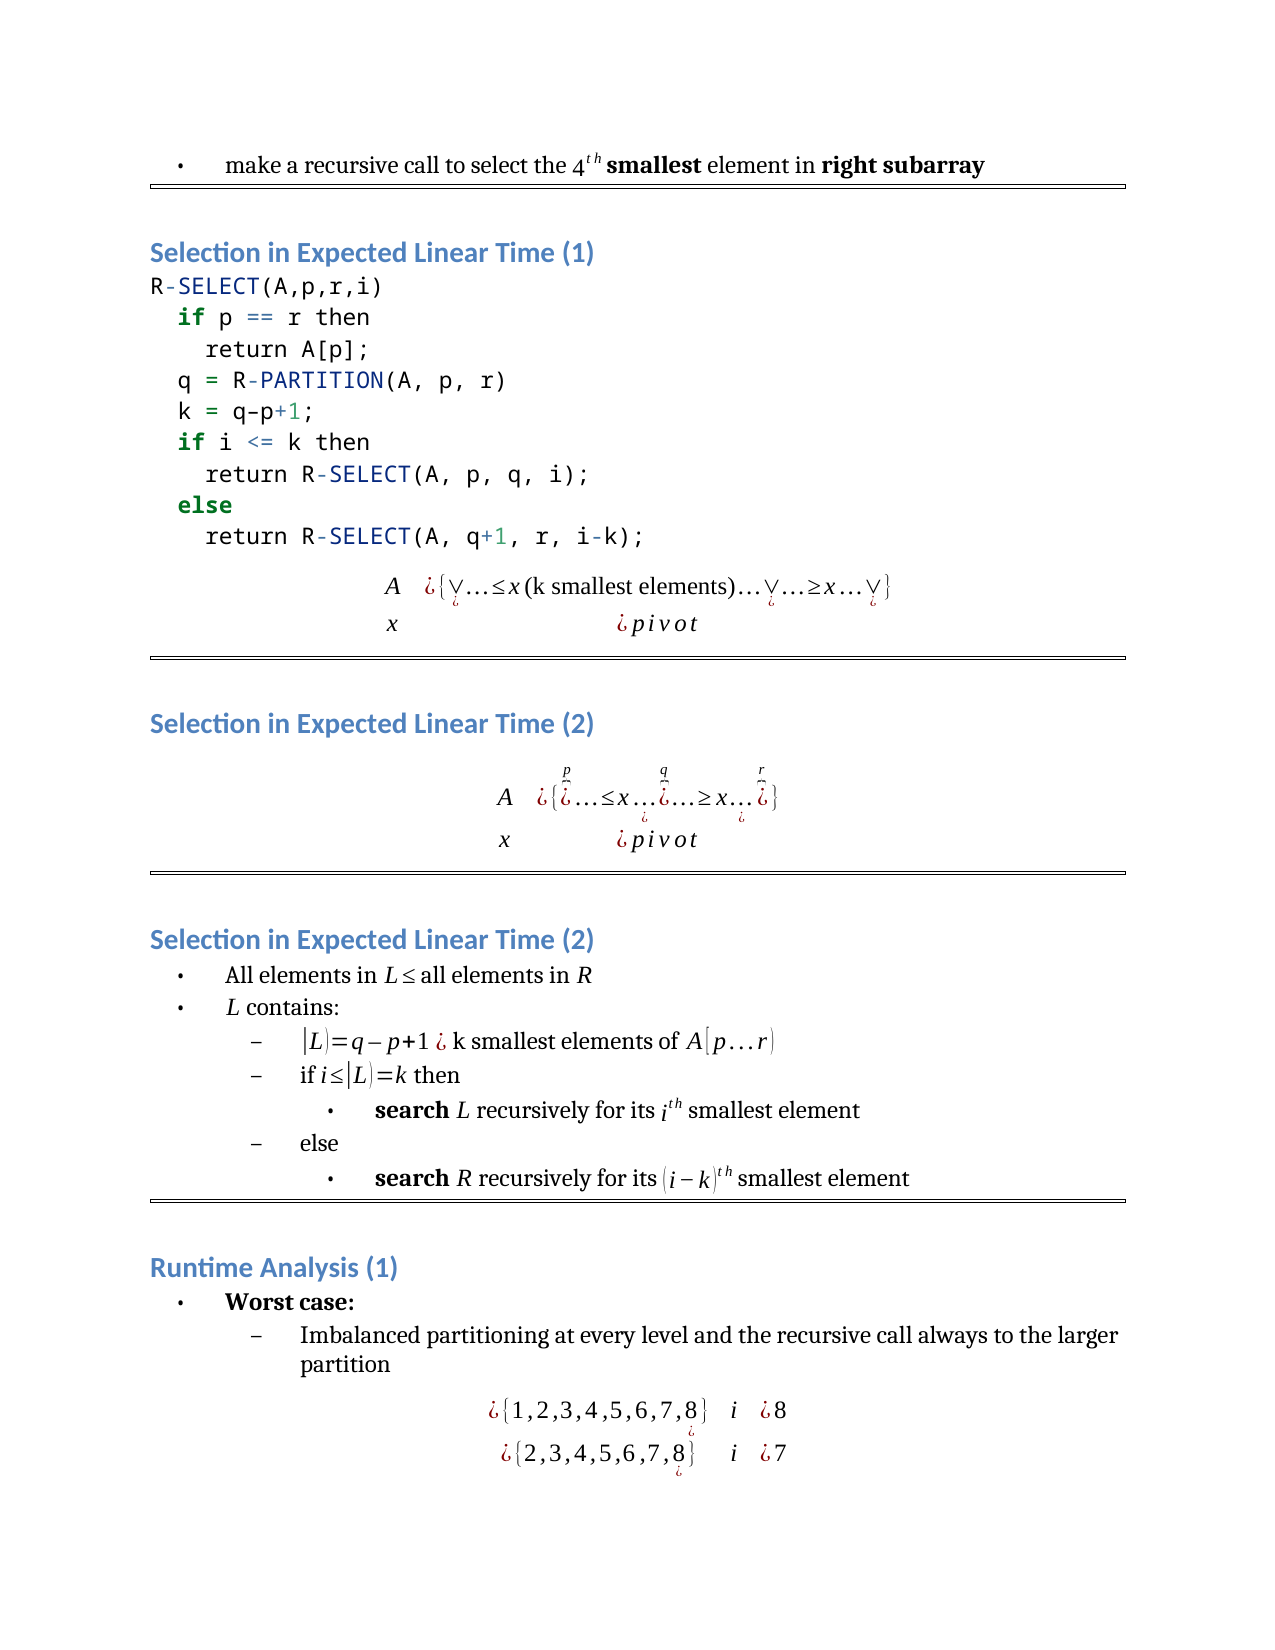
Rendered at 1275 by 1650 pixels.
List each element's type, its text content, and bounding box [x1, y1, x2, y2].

subtitle Selection in Expected Linear Time (2) [150, 706, 1125, 741]
list Worst case: [175, 1288, 1125, 1317]
subtitle Selection in Expected Linear Time (1) [150, 234, 1125, 270]
subtitle Selection in Expected Linear Time (2) [150, 921, 1125, 957]
list make a recursive call to select the smallest element in right subarray [175, 150, 1125, 181]
subtitle Runtime Analysis (1) [150, 1249, 1125, 1284]
list Imbalanced partitioning at every level and the recursive call always to the larger partition [250, 1321, 1125, 1378]
list search recursively for its smallest element [325, 1094, 1125, 1126]
list contains: [175, 993, 1125, 1022]
list else [250, 1129, 1125, 1158]
text R-SELECT(A,p,r,i) if p == r then return A[p]; q = R-PARTITION(A, p, r) k = q–p+1; if i <= k then return R-SELECT(A, p, q, i); else return R-SELECT(A, q+1, r, i-k); [150, 270, 1125, 551]
list if then [250, 1060, 1125, 1091]
list k smallest elements of [250, 1026, 1125, 1056]
list All elements in all elements in [175, 961, 1125, 989]
list search recursively for its smallest element [325, 1162, 1125, 1196]
